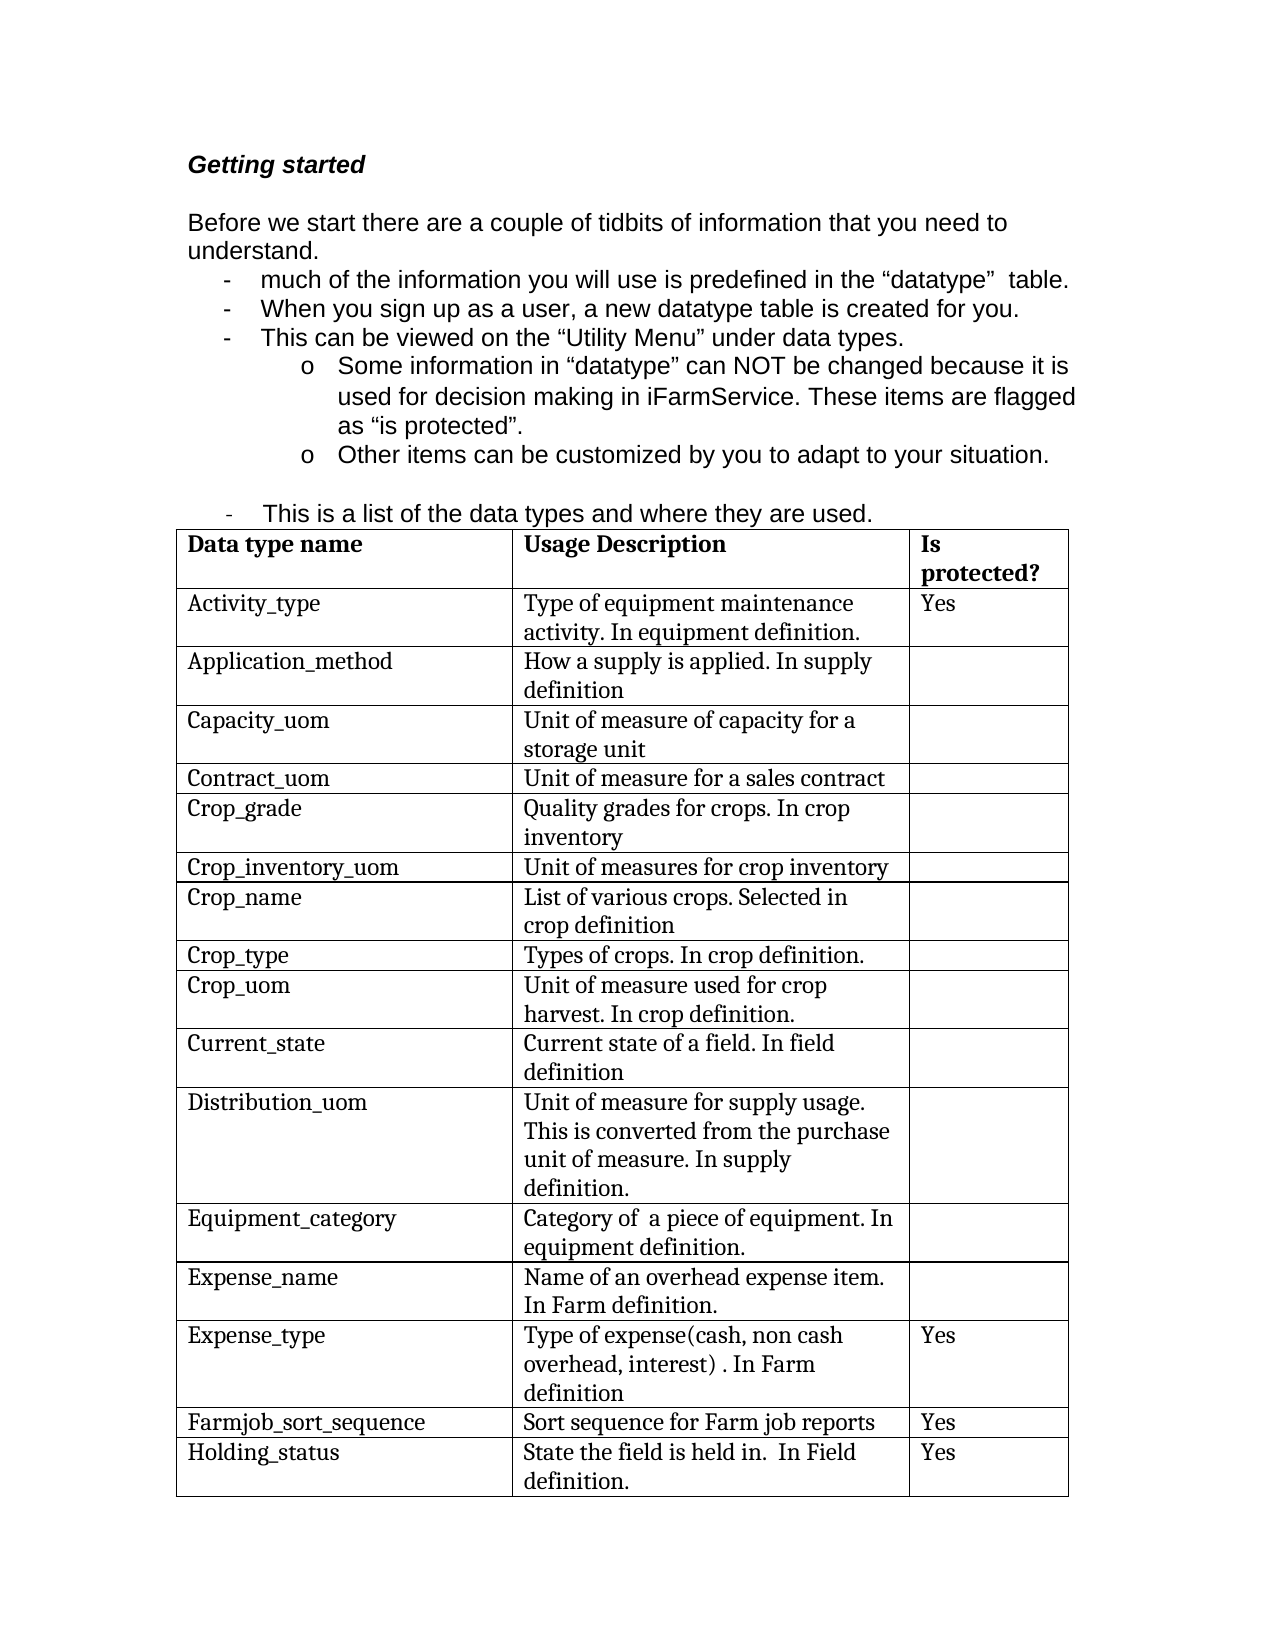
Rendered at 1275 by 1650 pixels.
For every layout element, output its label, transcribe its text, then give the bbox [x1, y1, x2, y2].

table_cell Sort sequence for Farm job reports [513, 1408, 909, 1437]
table_cell Unit of measure used for crop harvest. In crop definition. [513, 971, 909, 1028]
table_cell Unit of measure for supply usage. This is converted from the purchase unit of measure. In supply definition. [513, 1088, 909, 1203]
table_cell Crop_grade [177, 794, 512, 852]
table_cell Yes [910, 1321, 1068, 1407]
table_cell Expense_name [177, 1263, 512, 1320]
table_cell Expense_type [177, 1321, 512, 1407]
table_cell Category of a piece of equipment. In equipment definition. [513, 1204, 909, 1261]
table_cell Type of equipment maintenance activity. In equipment definition. [513, 589, 909, 646]
table_cell Crop_type [177, 941, 512, 970]
table_cell Types of crops. In crop definition. [513, 941, 909, 970]
table_cell Unit of measure for a sales contract [513, 764, 909, 793]
table_cell Yes [910, 1408, 1068, 1437]
table_cell Farmjob_sort_sequence [177, 1408, 512, 1437]
table_cell Activity_type [177, 589, 512, 646]
table_cell [910, 971, 1068, 1028]
table_cell [910, 1204, 1068, 1261]
table_header Is protected? [910, 530, 1068, 588]
table_cell Capacity_uom [177, 706, 512, 763]
table_cell Equipment_category [177, 1204, 512, 1261]
table_cell Crop_uom [177, 971, 512, 1028]
table_cell [910, 1088, 1068, 1203]
table_cell Distribution_uom [177, 1088, 512, 1203]
table_header Usage Description [513, 530, 909, 588]
table_cell [910, 647, 1068, 705]
table_cell List of various crops. Selected in crop definition [513, 883, 909, 940]
table_cell [910, 941, 1068, 970]
list much of the information you will use is predefined in the “datatype” table. [223, 265, 1087, 294]
table_cell State the field is held in. In Field definition. [513, 1438, 909, 1496]
table_cell [910, 1029, 1068, 1087]
table_cell Holding_status [177, 1438, 512, 1496]
table_cell [910, 883, 1068, 940]
table_cell Current_state [177, 1029, 512, 1087]
table_cell Crop_inventory_uom [177, 853, 512, 881]
table_cell How a supply is applied. In supply definition [513, 647, 909, 705]
table_cell Name of an overhead expense item. In Farm definition. [513, 1263, 909, 1320]
table_cell Application_method [177, 647, 512, 705]
table_cell Contract_uom [177, 764, 512, 793]
table_cell Unit of measure of capacity for a storage unit [513, 706, 909, 763]
table_header Data type name [177, 530, 512, 588]
table_cell [910, 794, 1068, 852]
list This can be viewed on the “Utility Menu” under data types. [223, 322, 1087, 351]
text Before we start there are a couple of tidbits of information that you need to understand. [187, 207, 1087, 265]
table_cell Type of expense(cash, non cash overhead, interest) . In Farm definition [513, 1321, 909, 1407]
table_cell [910, 764, 1068, 793]
table_cell [910, 706, 1068, 763]
table_cell Crop_name [177, 883, 512, 940]
table_cell [910, 853, 1068, 881]
list Some information in “datatype” can NOT be changed because it is used for decision making in iFarmService. These items are flagged as “is protected”. [300, 351, 1087, 440]
list This is a list of the data types and where they are used. [225, 499, 1087, 529]
table_cell [910, 1263, 1068, 1320]
list Other items can be customized by you to adapt to your situation. [300, 440, 1087, 471]
list When you sign up as a user, a new datatype table is created for you. [223, 294, 1087, 322]
text Getting started [187, 150, 1087, 179]
table_cell Unit of measures for crop inventory [513, 853, 909, 881]
table_cell Yes [910, 589, 1068, 646]
table_cell Quality grades for crops. In crop inventory [513, 794, 909, 852]
table_cell Yes [910, 1438, 1068, 1496]
table_cell Current state of a field. In field definition [513, 1029, 909, 1087]
